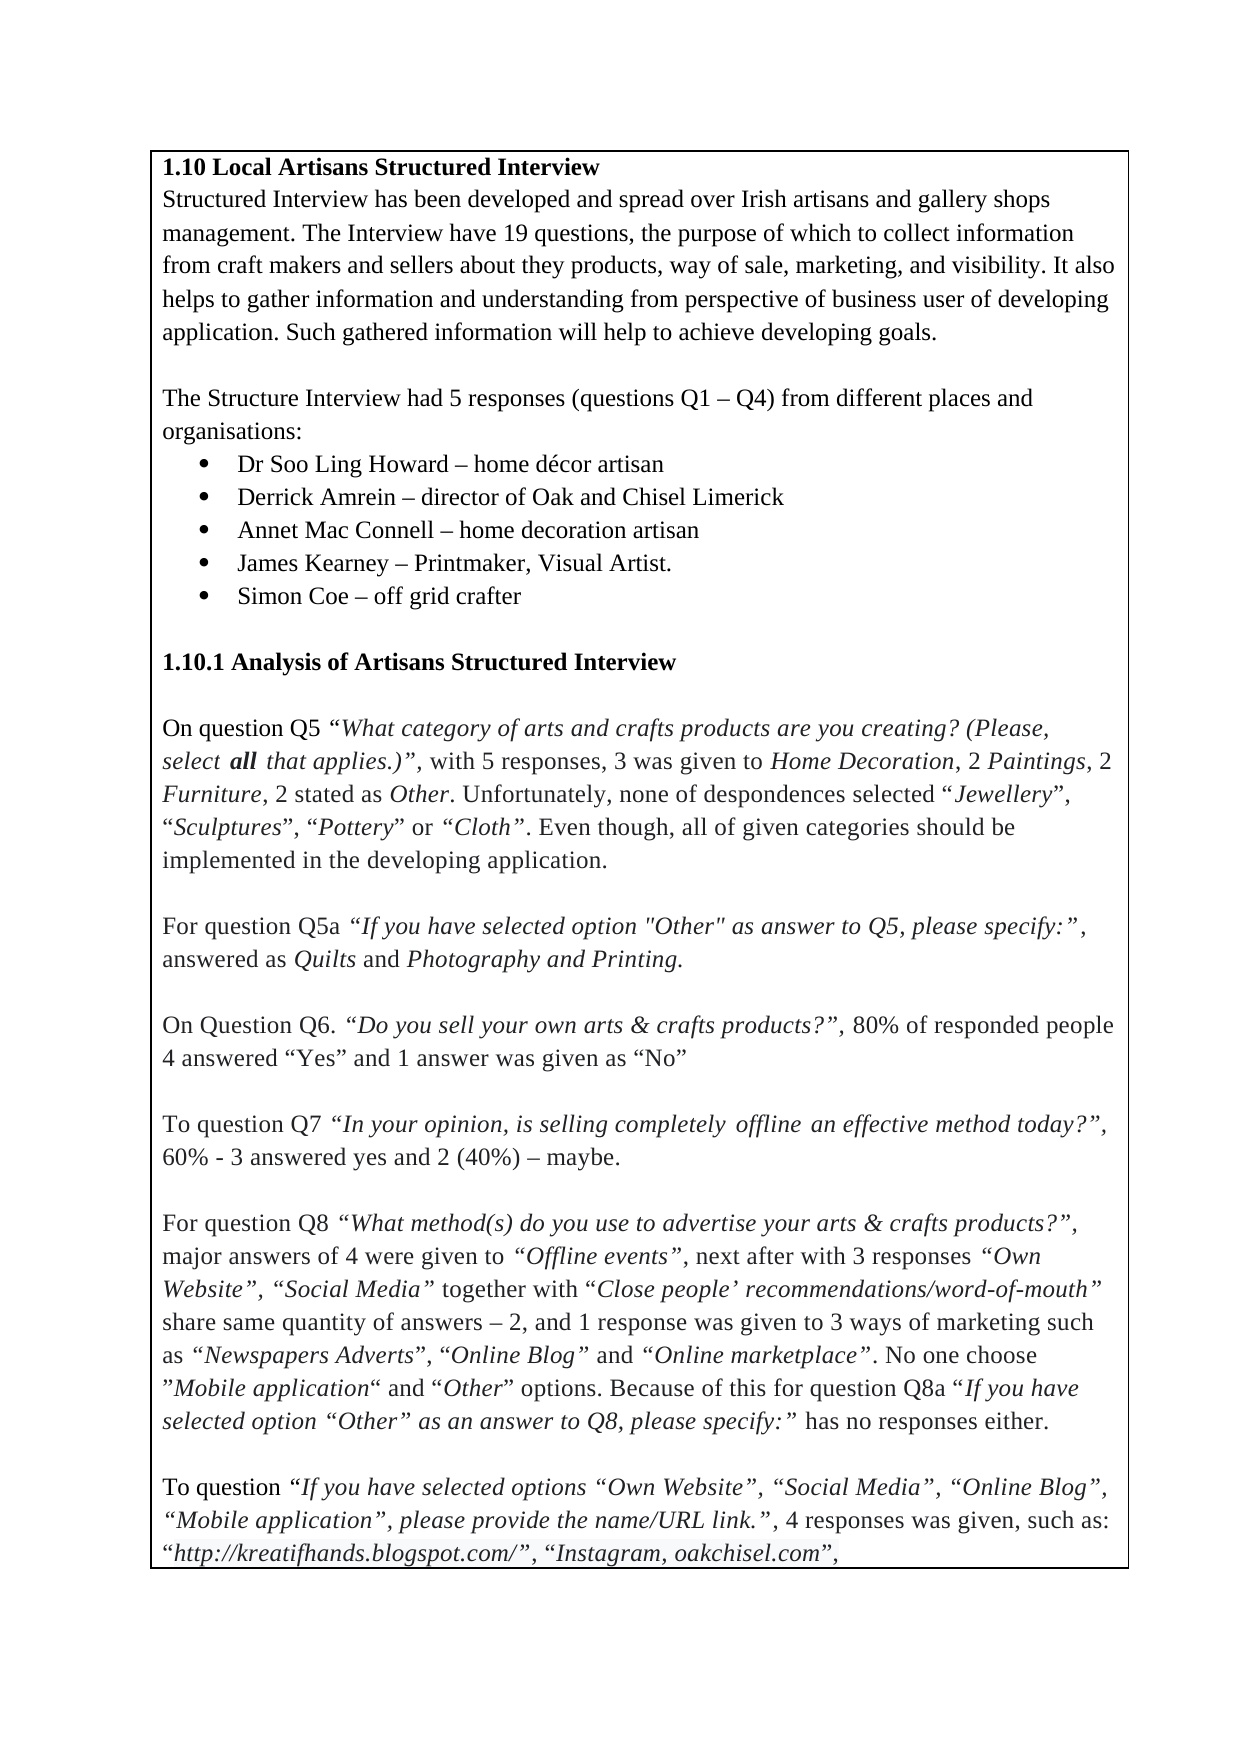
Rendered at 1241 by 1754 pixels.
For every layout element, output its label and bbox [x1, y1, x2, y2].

table_cell [152, 152, 1128, 1567]
